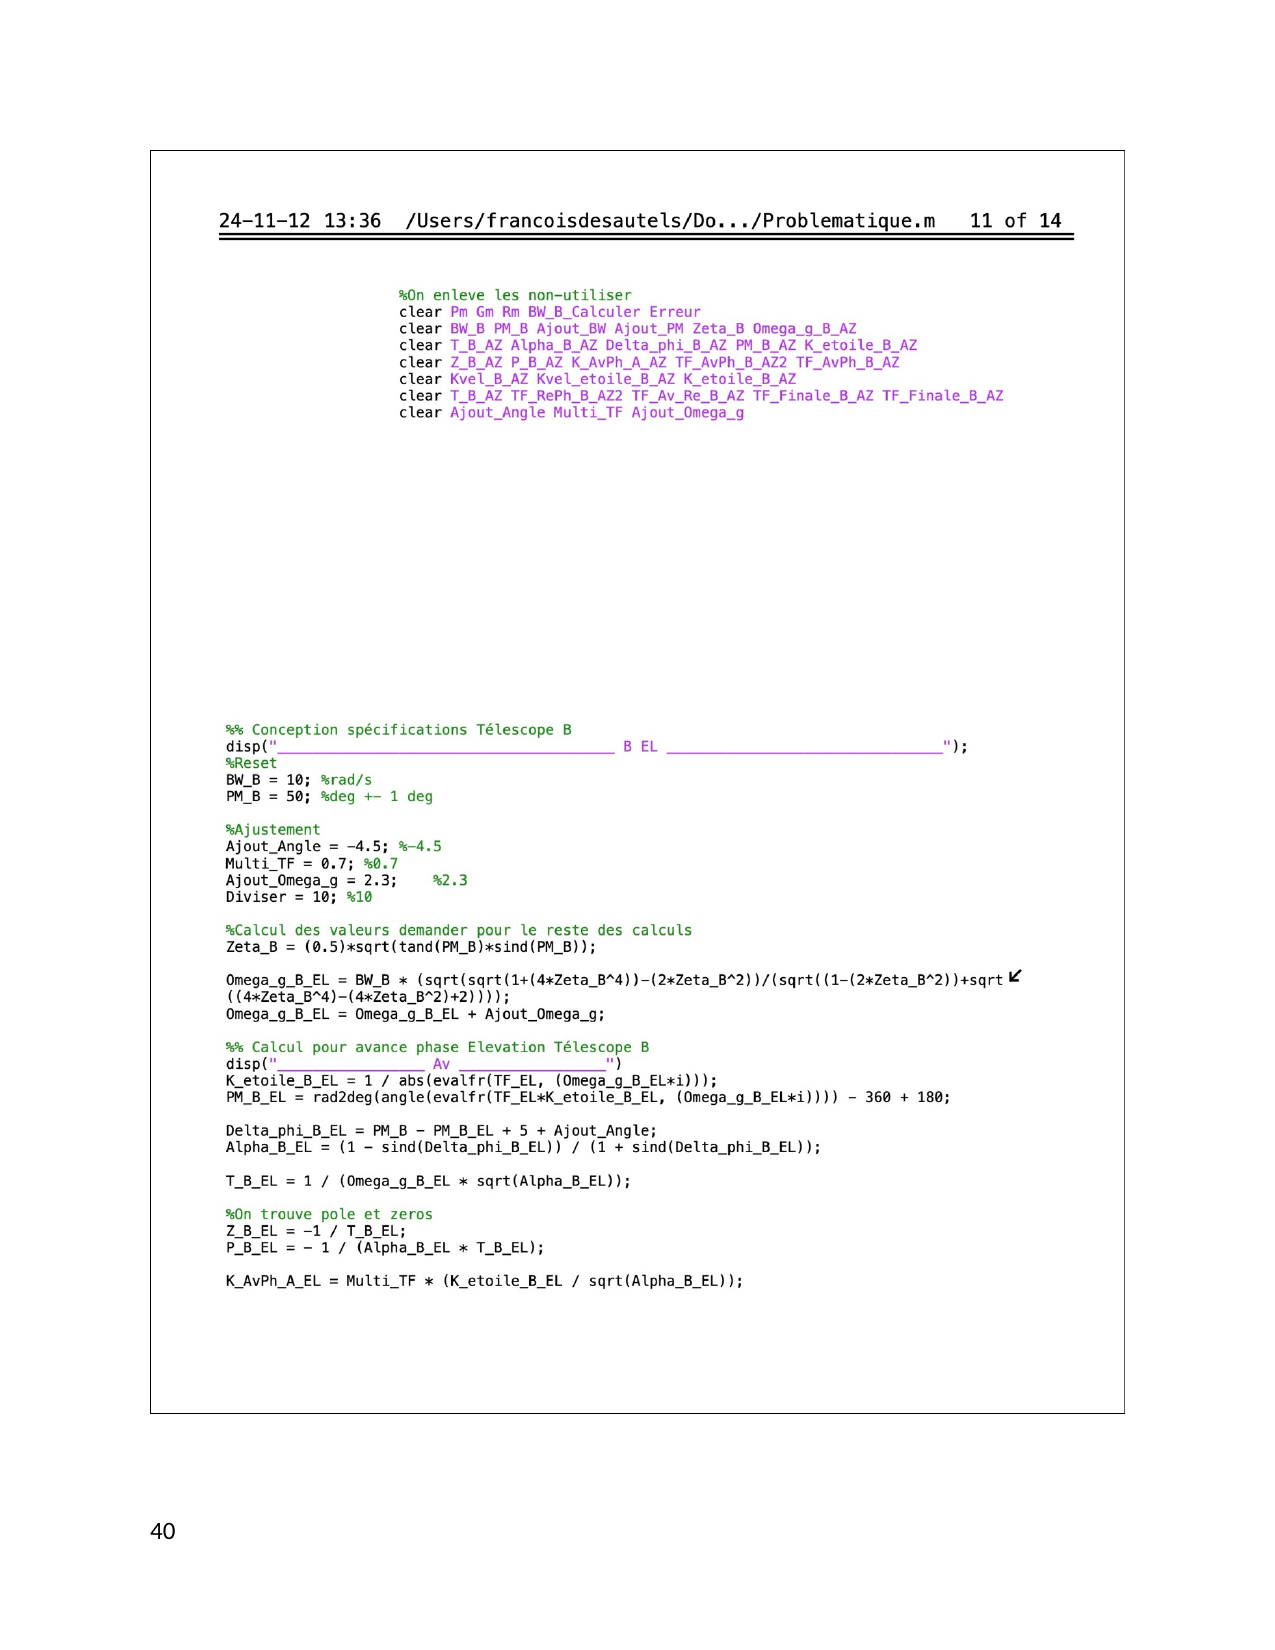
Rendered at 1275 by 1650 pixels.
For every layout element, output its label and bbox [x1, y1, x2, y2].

table_header [151, 151, 161, 1413]
picture [161, 151, 1125, 1413]
